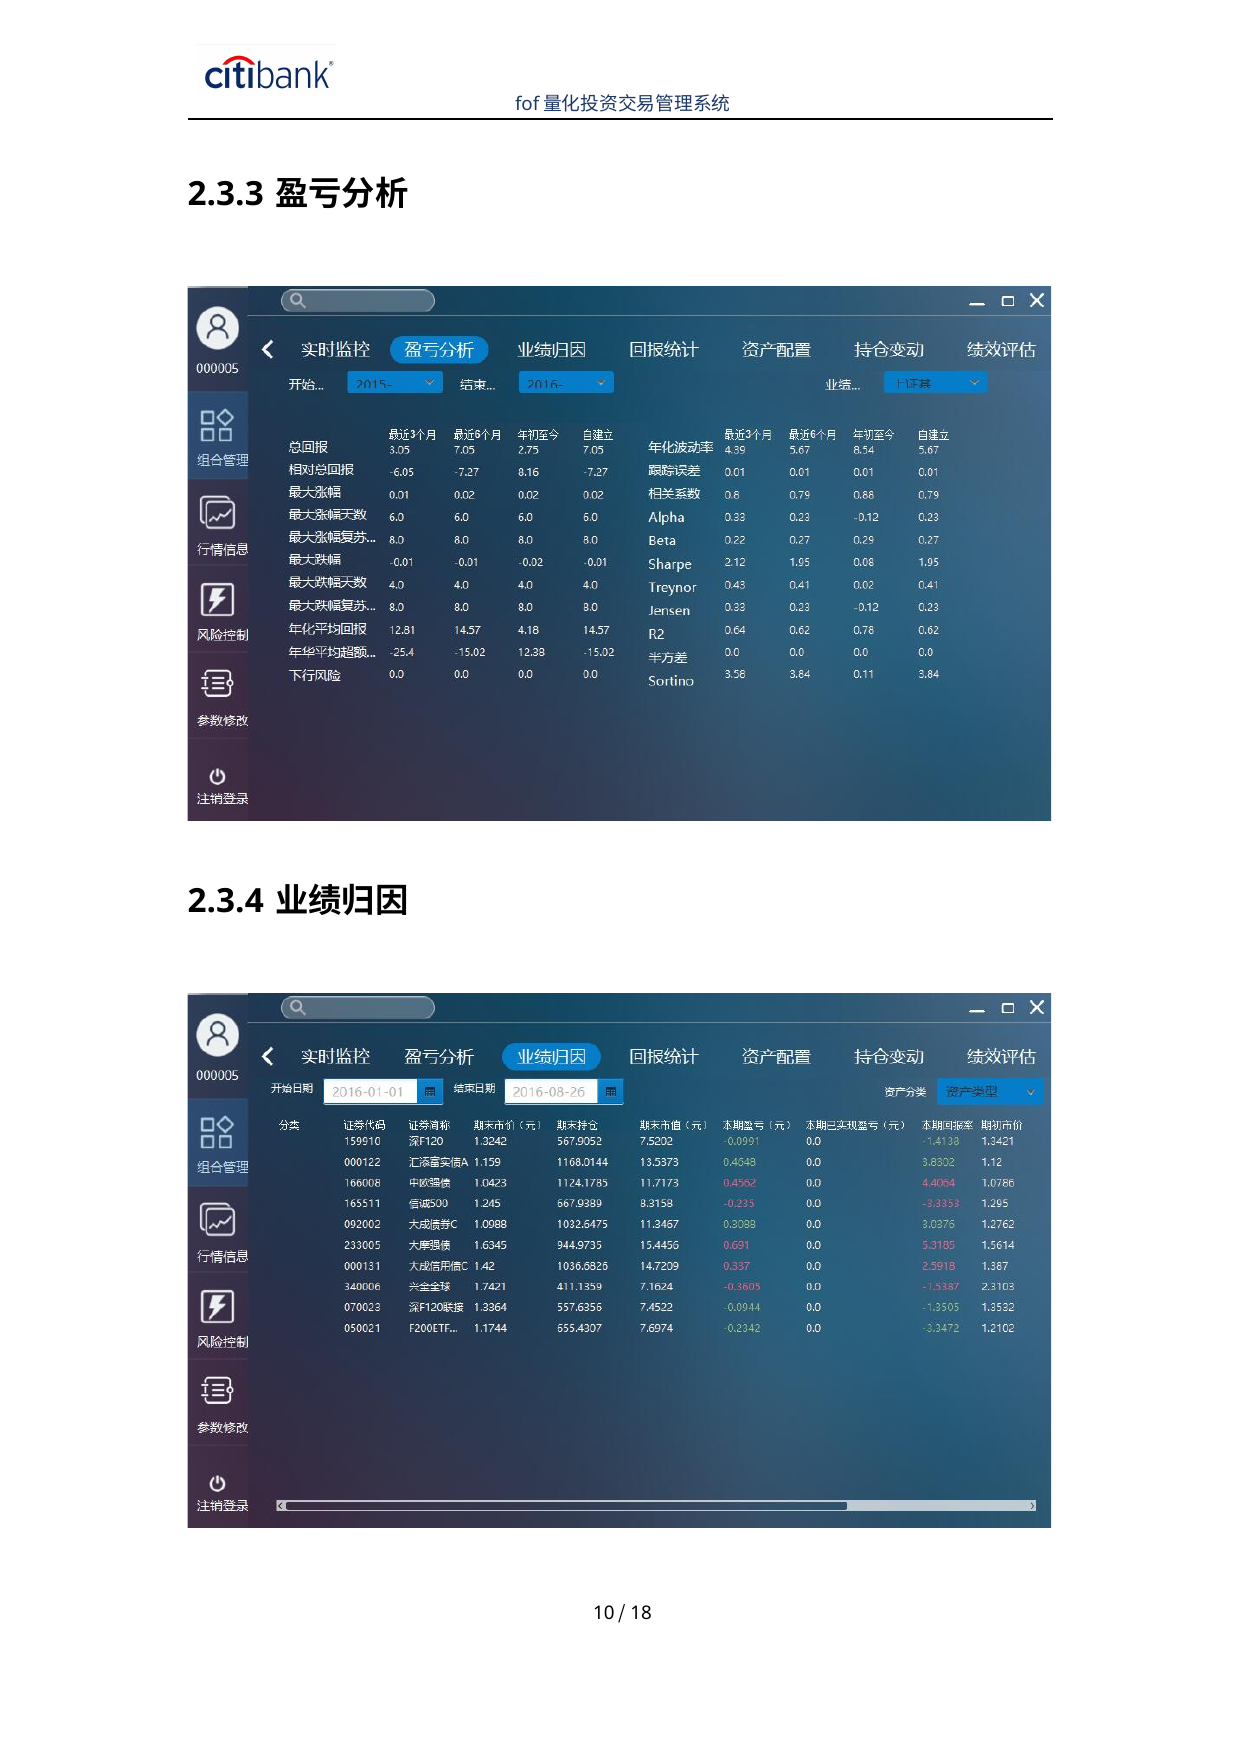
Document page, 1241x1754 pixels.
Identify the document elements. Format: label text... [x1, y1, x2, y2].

subtitle 盈亏分析 [187, 159, 1053, 224]
subtitle 业绩归因 [187, 866, 1053, 931]
picture [187, 286, 1052, 821]
picture [187, 993, 1052, 1528]
picture [195, 44, 337, 99]
